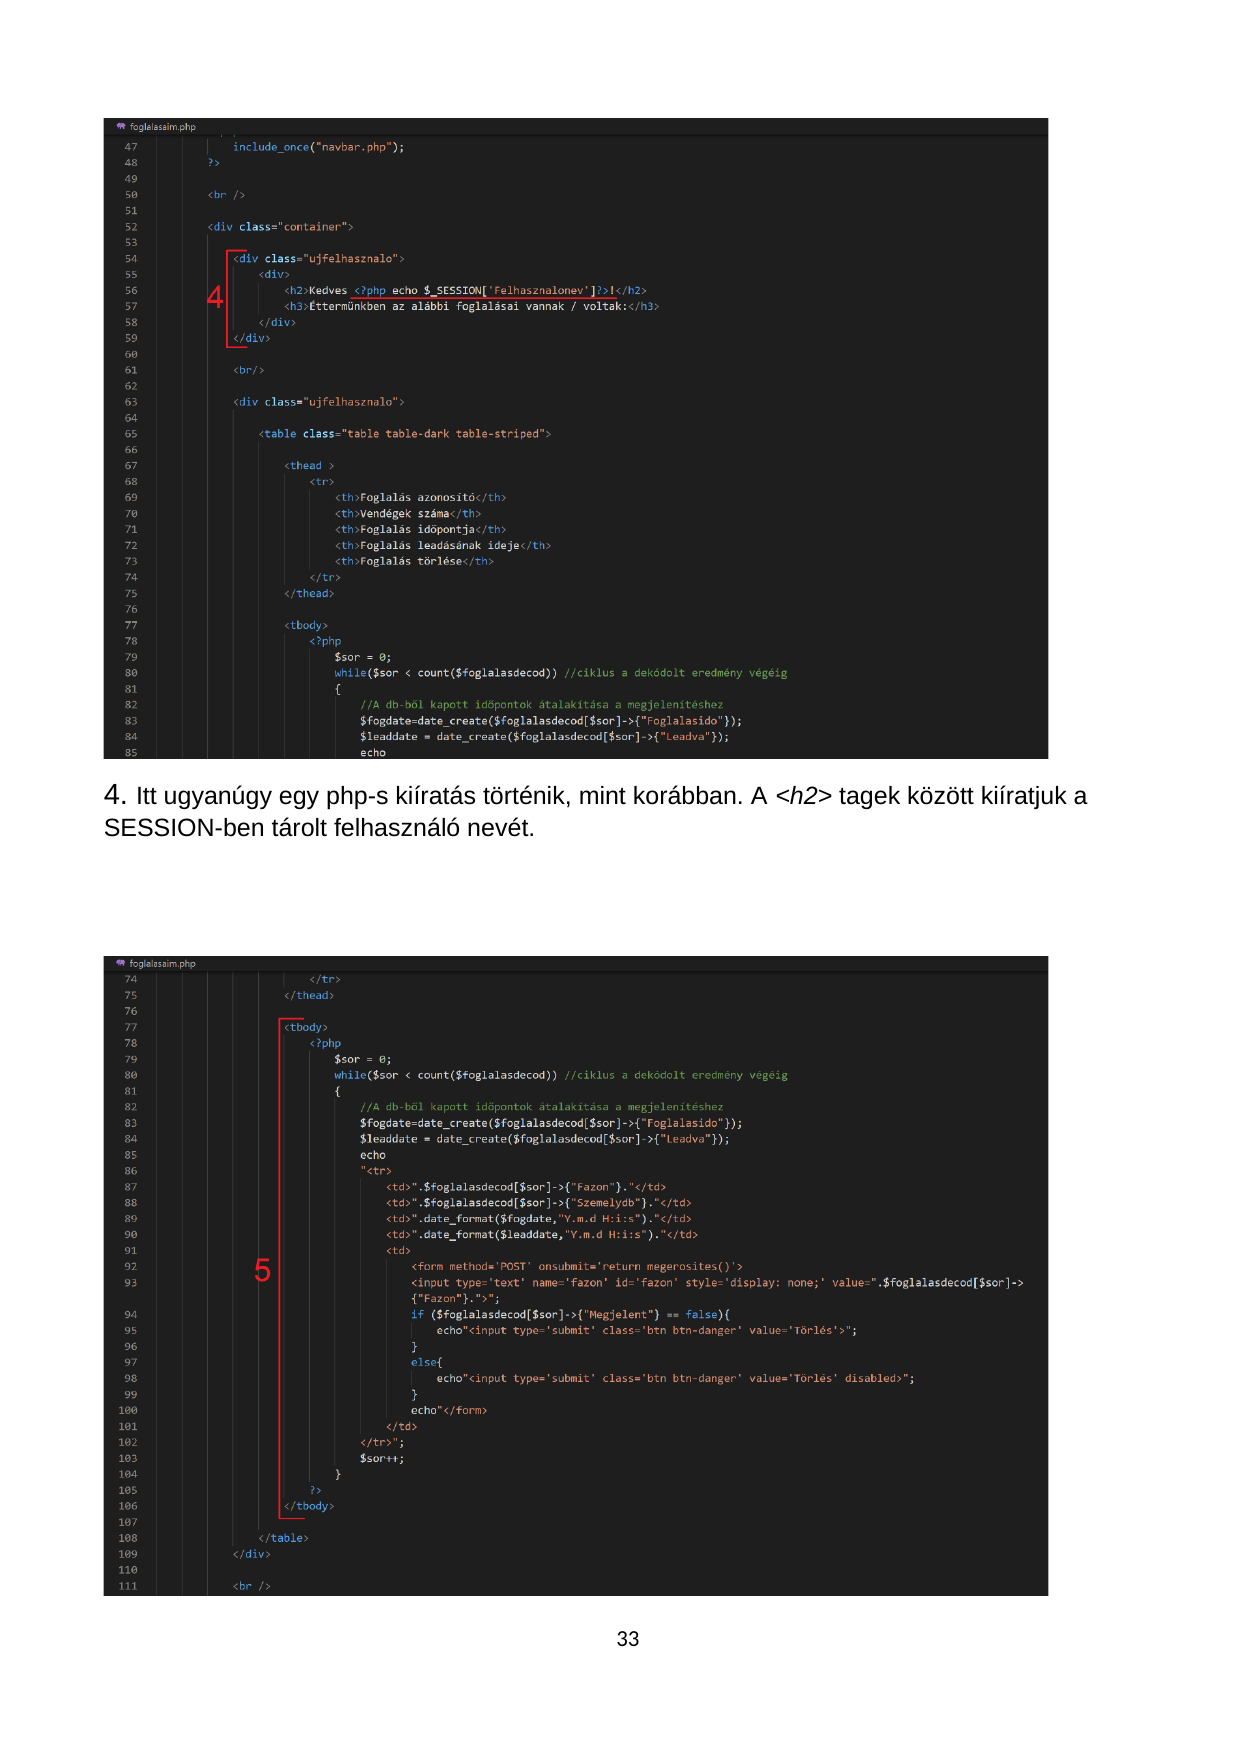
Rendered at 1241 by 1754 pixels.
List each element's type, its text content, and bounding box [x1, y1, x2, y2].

picture [103, 118, 1049, 759]
picture [103, 956, 1049, 1596]
text 4. Itt ugyanúgy egy php-s kiíratás történik, mint korábban. A <h2> tagek között kiíratjuk a SESSION-ben tárolt felhasználó nevét. [103, 777, 1152, 842]
